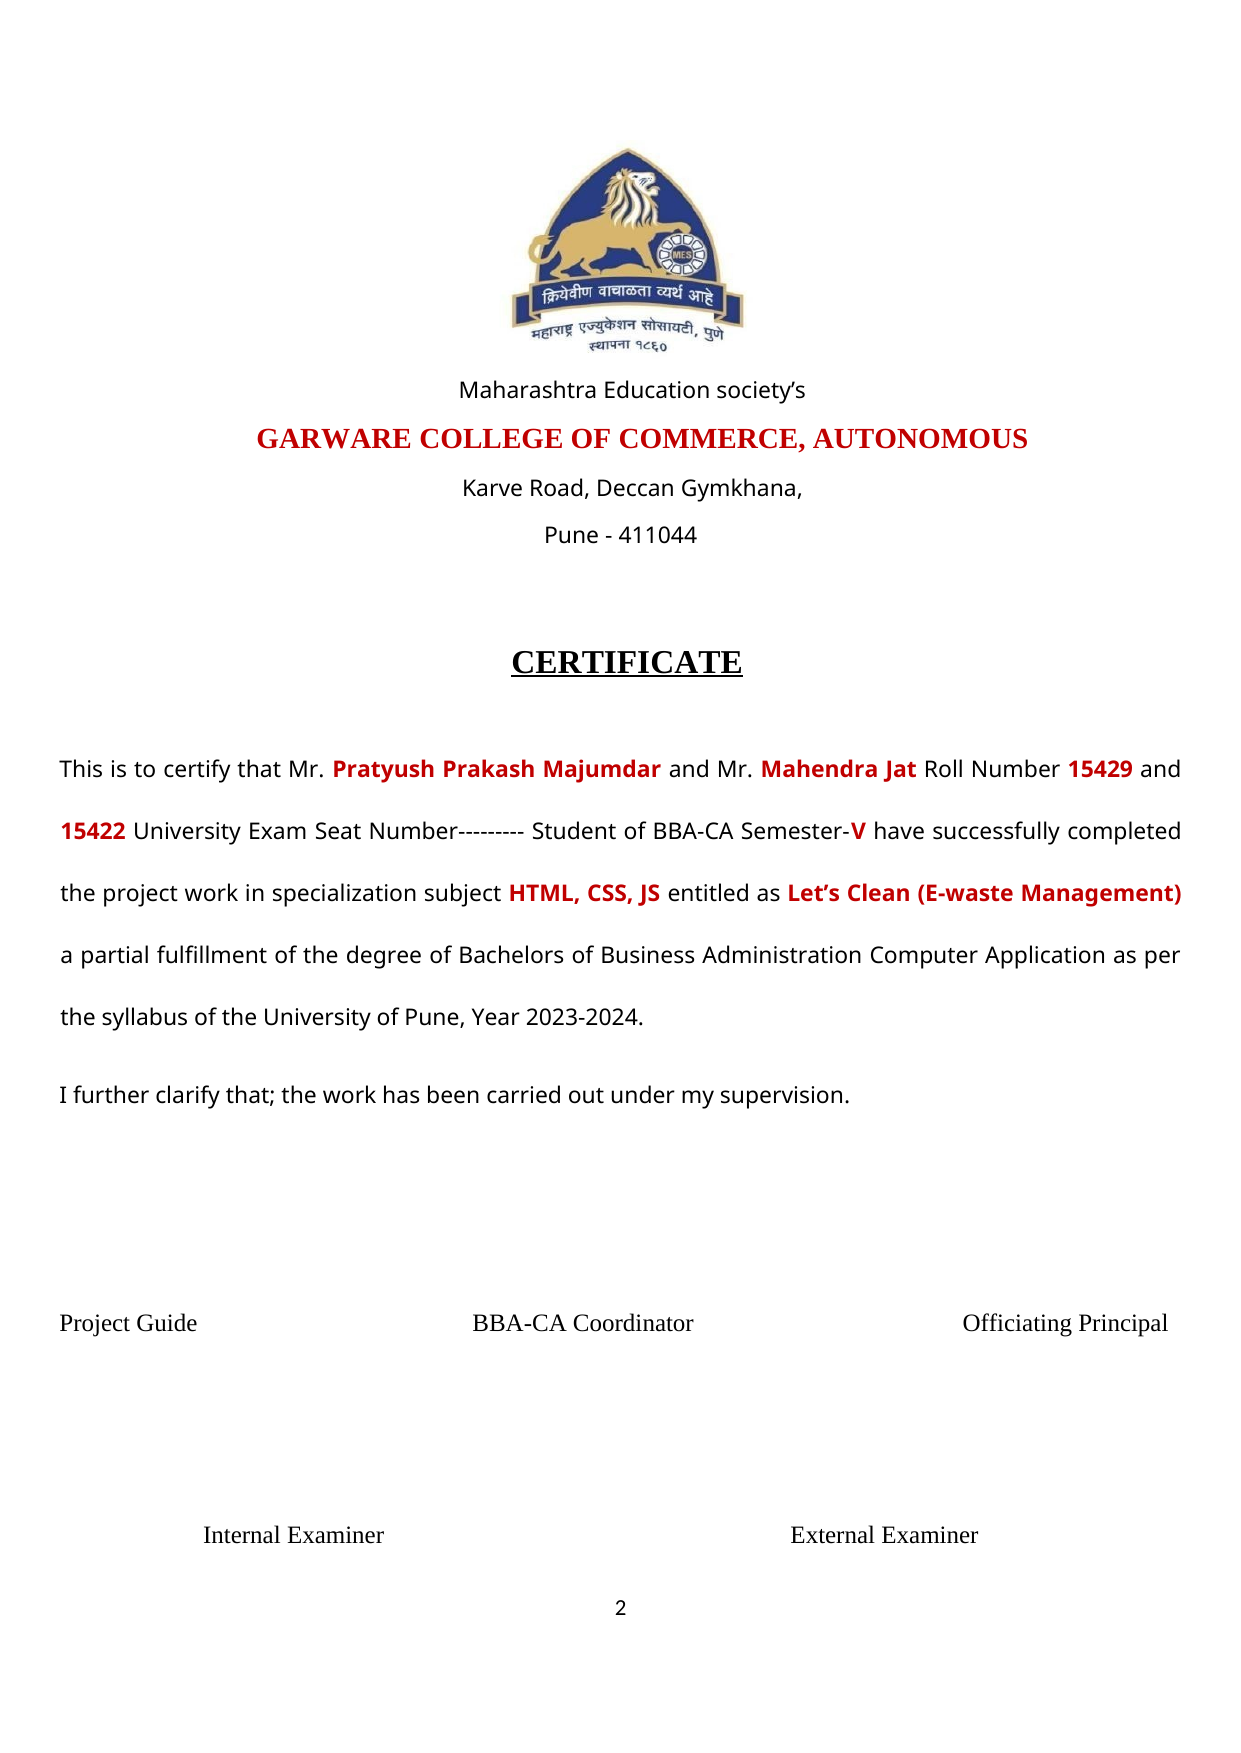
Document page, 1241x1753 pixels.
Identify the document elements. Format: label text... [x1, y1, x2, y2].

text GARWARE COLLEGE OF COMMERCE, AUTONOMOUS [97, 421, 1143, 455]
text This is to certify that Mr. Pratyush Prakash Majumdar and Mr. Mahendra Jat Roll Number 15429 and 15422 University Exam Seat Number--------- Student of BBA-CA Semester-V have successfully completed the project work in specialization subject HTML, CSS, JS entitled as Let’s Clean (E-waste Management) a partial fulfillment of the degree of Bachelors of Business Administration Computer Application as per the syllabus of the University of Pune, Year 2023-2024. [59, 753, 1182, 1032]
text Pune - 411044 [97, 518, 1143, 550]
text Maharashtra Education society’s [97, 374, 1143, 406]
text I further clarify that; the work has been carried out under my supervision. [59, 1079, 1182, 1110]
text Karve Road, Deccan Gymkhana, [97, 472, 1143, 503]
text Project Guide BBA-CA Coordinator Officiating Principal [59, 1308, 1182, 1337]
text CERTIFICATE [59, 642, 1182, 680]
text Internal Examiner External Examiner [59, 1520, 1182, 1548]
picture [499, 140, 754, 359]
